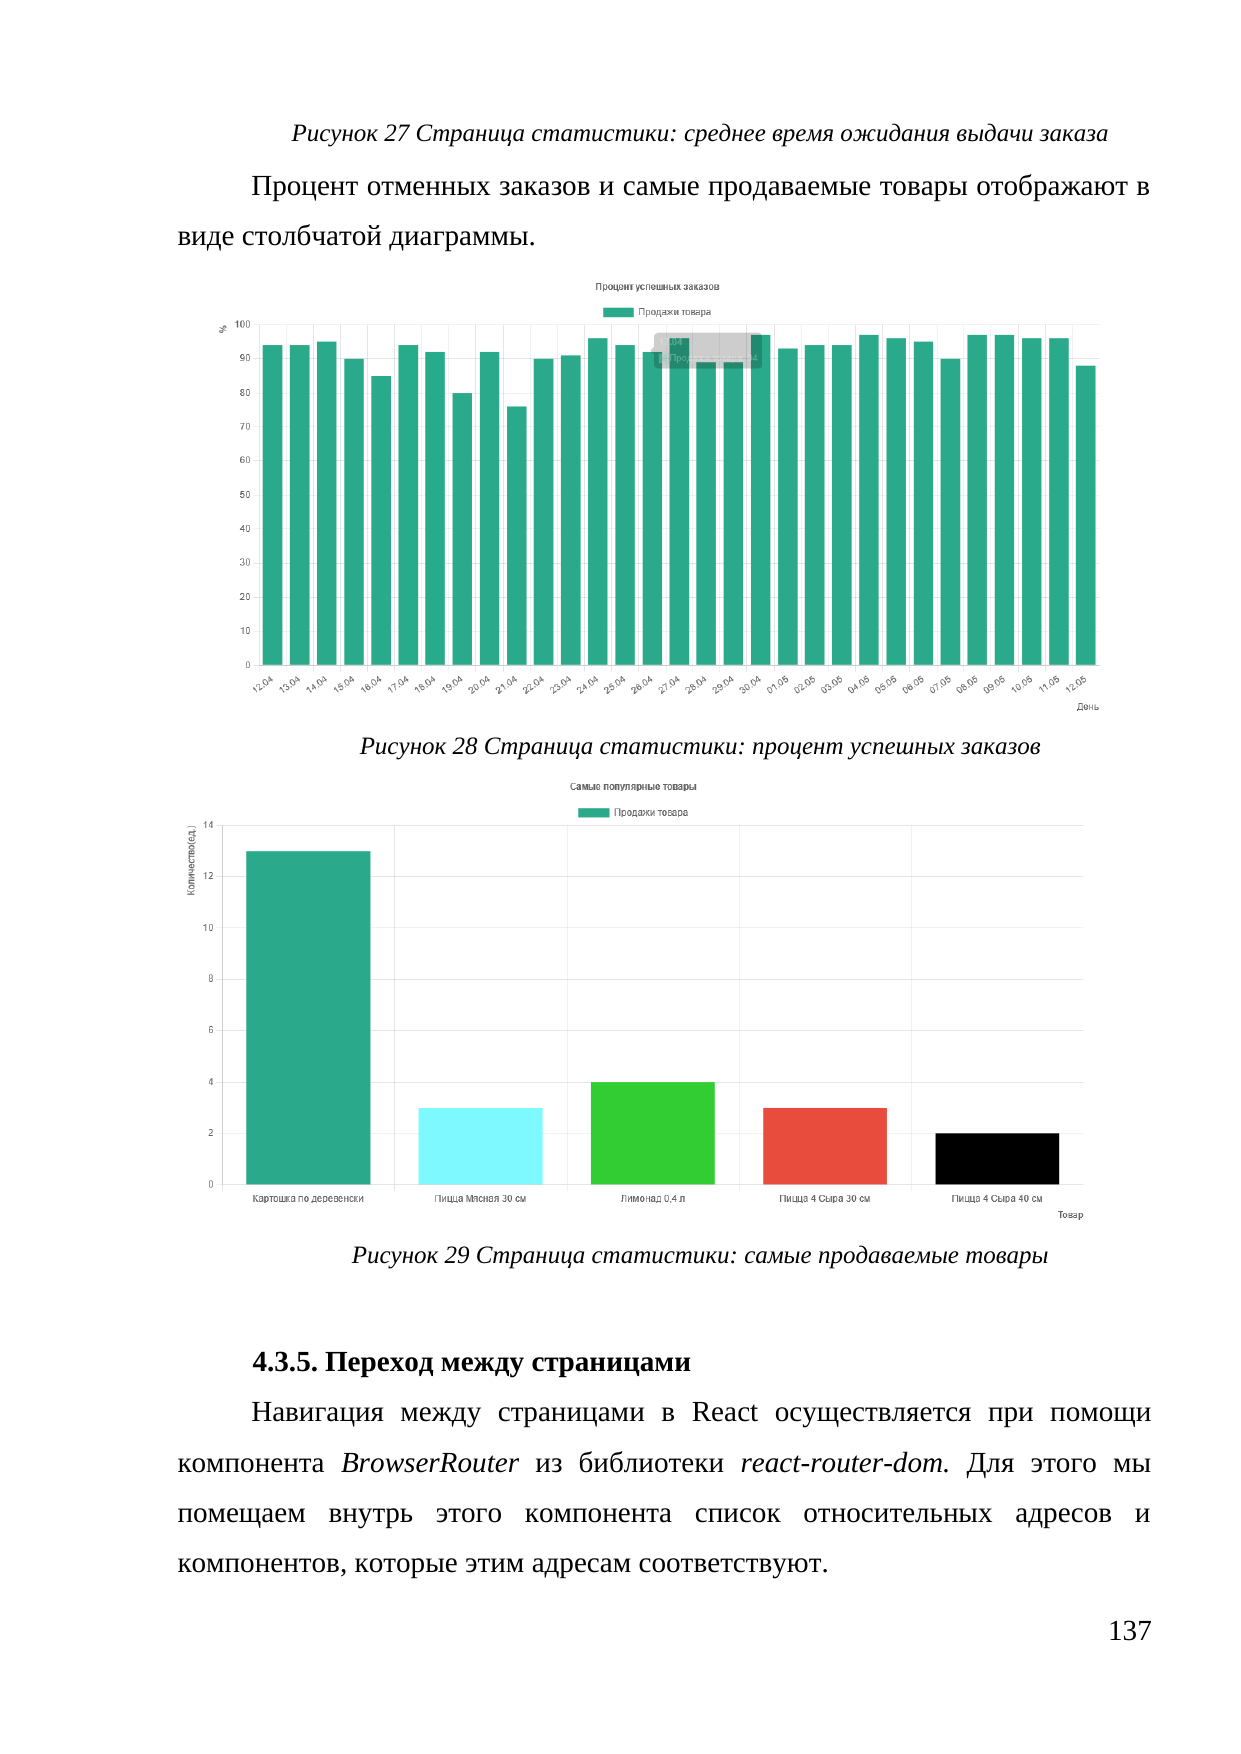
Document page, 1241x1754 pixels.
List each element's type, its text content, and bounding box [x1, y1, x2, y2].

picture [177, 780, 1152, 1224]
text Навигация между страницами в React осуществляется при помощи компонента BrowserRouter из библиотеки react-router-dom. Для этого мы помещаем внутрь этого компонента список относительных адресов и компонентов, которые этим адресам соответствуют. [177, 1394, 1152, 1579]
subtitle Переход между страницами [252, 1344, 1152, 1378]
picture [177, 268, 1152, 714]
text Процент отменных заказов и самые продаваемые товары отображают в виде столбчатой диаграммы. [177, 168, 1152, 252]
